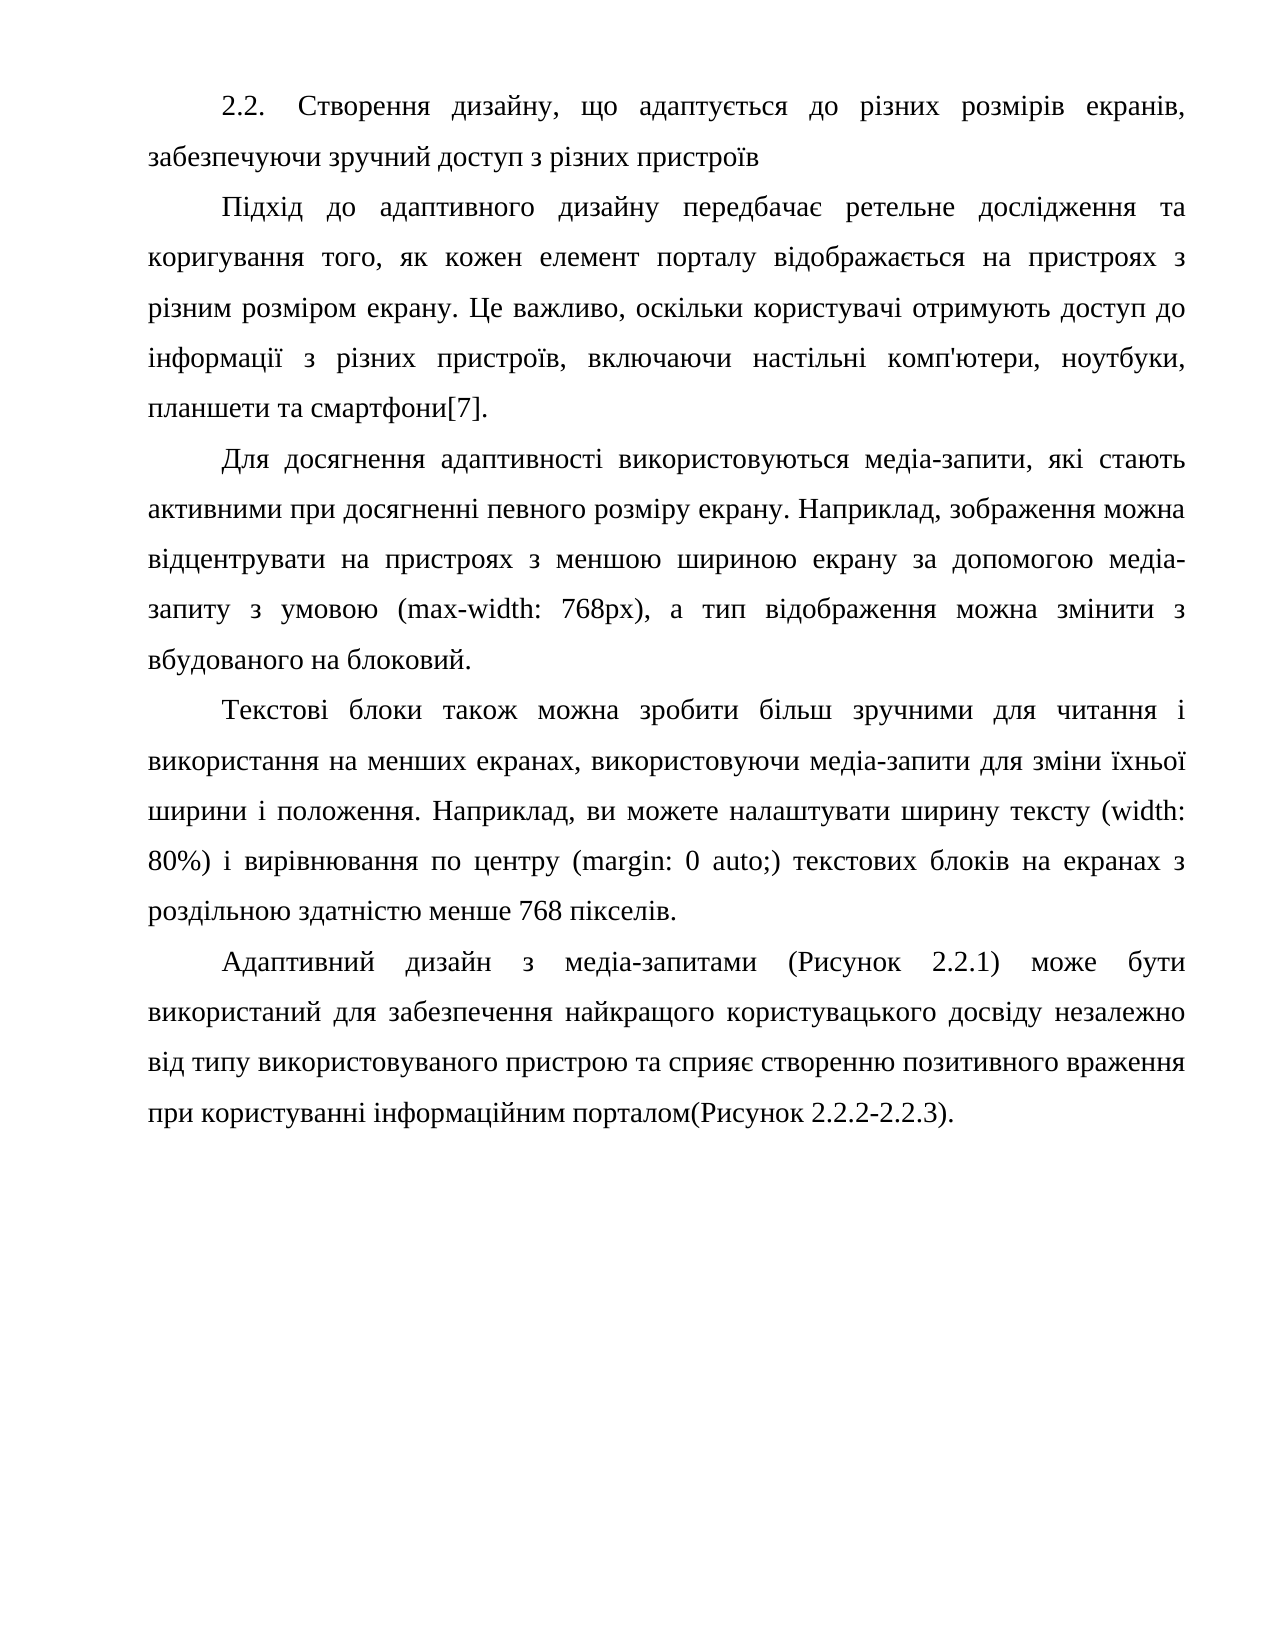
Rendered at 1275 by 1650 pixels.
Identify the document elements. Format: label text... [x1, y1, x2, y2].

text Текстові блоки також можна зробити більш зручними для читання і використання на менших екранах, використовуючи медіа-запити для зміни їхньої ширини і положення. Наприклад, ви можете налаштувати ширину тексту (width: 80%) і вирівнювання по центру (margin: 0 auto;) текстових блоків на екранах з роздільною здатністю менше 768 пікселів. [148, 692, 1186, 927]
text Підхід до адаптивного дизайну передбачає ретельне дослідження та коригування того, як кожен елемент порталу відображається на пристроях з різним розміром екрану. Це важливо, оскільки користувачі отримують доступ до інформації з різних пристроїв, включаючи настільні комп'ютери, ноутбуки, планшети та смартфони[7]. [148, 189, 1186, 424]
text Для досягнення адаптивності використовуються медіа-запити, які стають активними при досягненні певного розміру екрану. Наприклад, зображення можна відцентрувати на пристроях з меншою шириною екрану за допомогою медіа-запиту з умовою (max-width: 768px), а тип відображення можна змінити з вбудованого на блоковий. [148, 441, 1186, 676]
text 2.2. Створення дизайну, що адаптується до різних розмірів екранів, забезпечуючи зручний доступ з різних пристроїв [148, 88, 1186, 172]
text Адаптивний дизайн з медіа-запитами (Рисунок 2.2.1) може бути використаний для забезпечення найкращого користувацького досвіду незалежно від типу використовуваного пристрою та сприяє створенню позитивного враження при користуванні інформаційним порталом(Рисунок 2.2.2-2.2.3). [148, 944, 1186, 1128]
